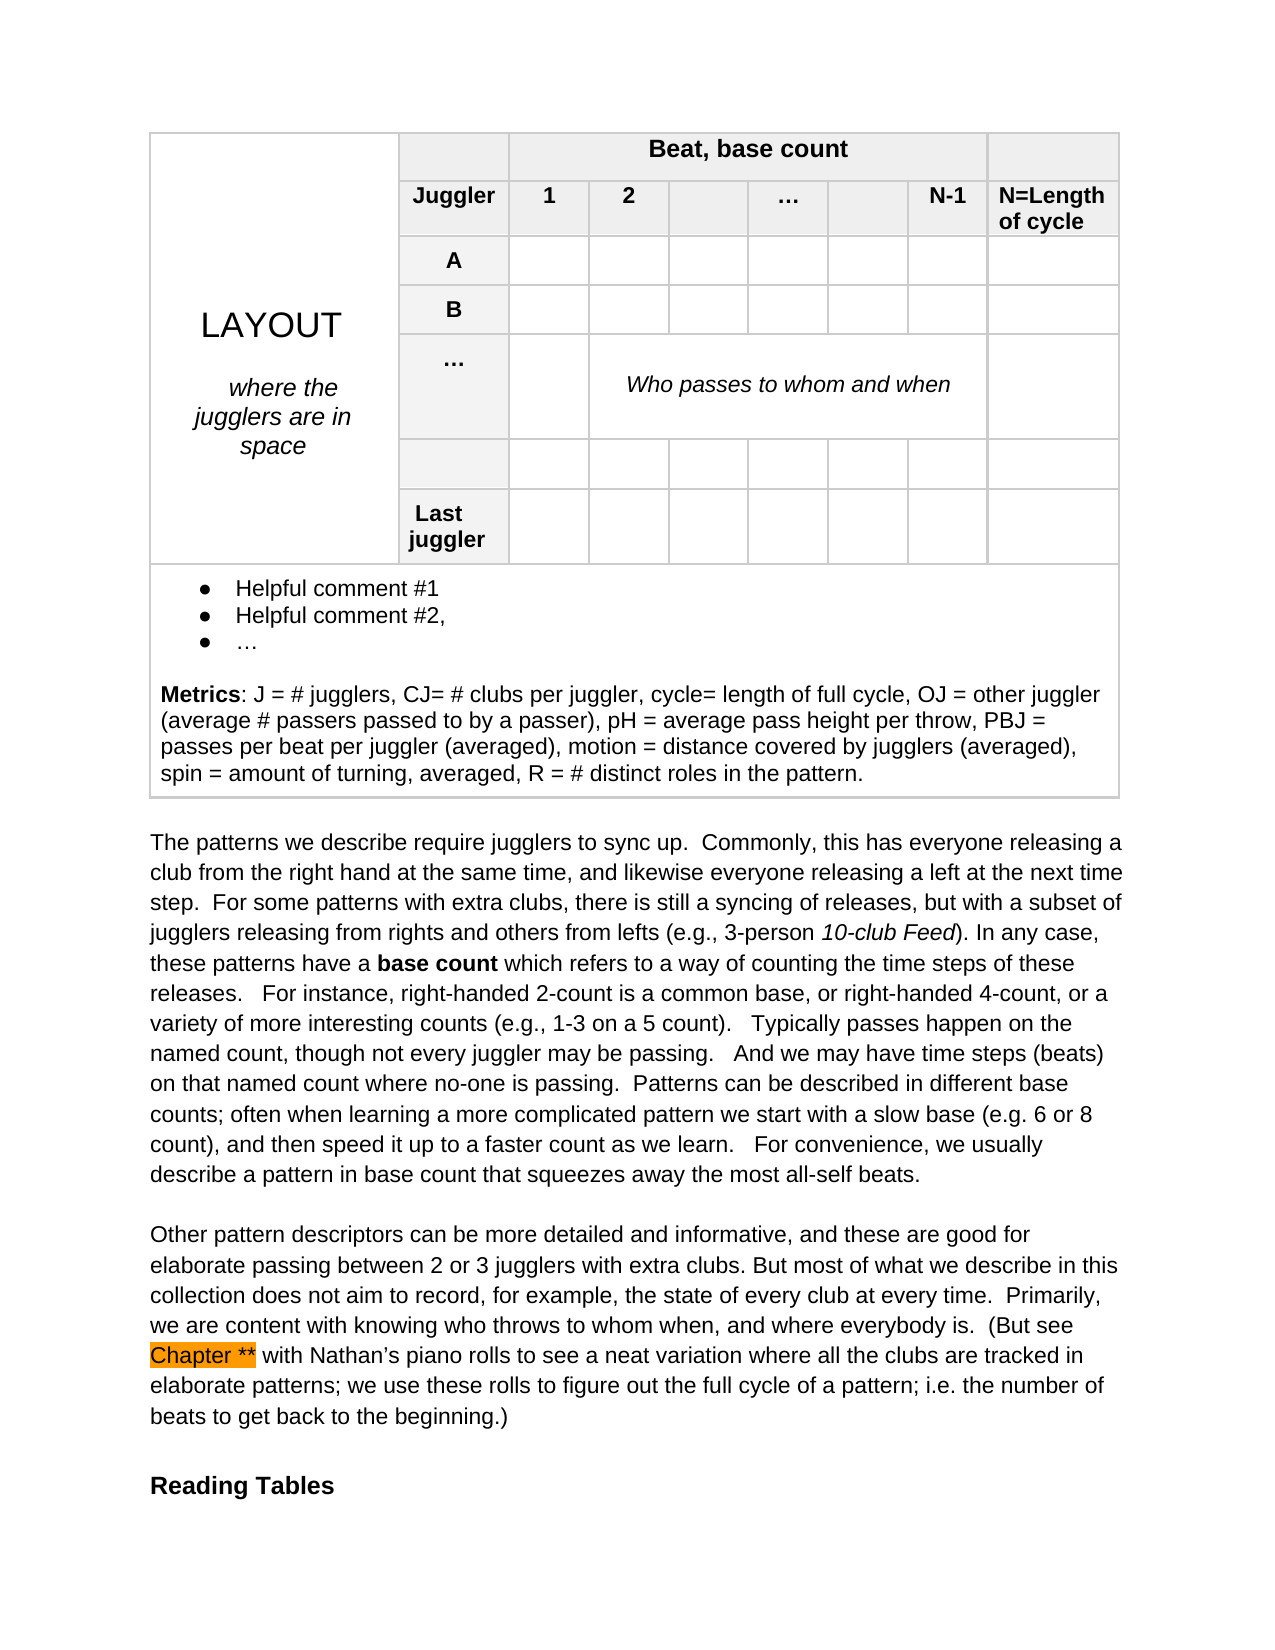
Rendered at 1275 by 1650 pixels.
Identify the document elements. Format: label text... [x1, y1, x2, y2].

table_cell [510, 335, 588, 438]
table_cell [670, 490, 747, 563]
table_cell [909, 237, 986, 284]
table_cell Last juggler [400, 490, 508, 563]
table_cell [590, 440, 668, 487]
table_cell N-1 [909, 182, 986, 234]
table_header [400, 134, 508, 180]
table_cell [989, 237, 1118, 284]
table_cell N=Length of cycle [989, 182, 1118, 234]
table_header LAYOUT where the jugglers are in space [151, 134, 398, 563]
table_cell [989, 335, 1118, 438]
table_cell [400, 440, 508, 487]
table_cell [749, 286, 827, 333]
table_cell 1 [510, 182, 588, 234]
table_cell [989, 286, 1118, 333]
table_cell [909, 286, 986, 333]
table_cell [510, 440, 588, 487]
table_cell [829, 440, 907, 487]
table_header [989, 134, 1118, 180]
table_cell [829, 237, 907, 284]
table_cell Helpful comment #1 Helpful comment #2, … Metrics: J = # jugglers, CJ= # clubs per juggler, cycle= length of full cycle, OJ = other juggler (average # passers passed to by a passer), pH = average pass height per throw, PBJ = passes per beat per juggler (averaged), motion = distance covered by jugglers (averaged), spin = amount of turning, averaged, R = # distinct roles in the pattern. [151, 565, 1118, 796]
table_cell [749, 440, 827, 487]
table_cell [829, 286, 907, 333]
table_cell [670, 440, 747, 487]
table_cell [829, 490, 907, 563]
table_cell [590, 237, 668, 284]
table_cell [749, 237, 827, 284]
table_cell [670, 182, 747, 234]
table_cell [829, 182, 907, 234]
table_cell … [400, 335, 508, 438]
text Reading Tables [150, 1471, 1125, 1500]
table_cell [510, 490, 588, 563]
table_cell [989, 440, 1118, 487]
table_cell [670, 237, 747, 284]
table_cell [909, 440, 986, 487]
table_cell [510, 237, 588, 284]
table_cell Juggler [400, 182, 508, 234]
table_cell [909, 490, 986, 563]
table_header Beat, base count [510, 134, 986, 180]
text Other pattern descriptors can be more detailed and informative, and these are good for elaborate passing between 2 or 3 jugglers with extra clubs. But most of what we describe in this collection does not aim to record, for example, the state of every club at every time. Primarily, we are content with knowing who throws to whom when, and where everybody is. (But see Chapter ** with Nathan’s piano rolls to see a neat variation where all the clubs are tracked in elaborate patterns; we use these rolls to figure out the full cycle of a pattern; i.e. the number of beats to get back to the beginning.) [150, 1221, 1125, 1429]
table_cell … [749, 182, 827, 234]
table_cell [590, 490, 668, 563]
table_cell [590, 286, 668, 333]
table_cell [749, 490, 827, 563]
table_cell [510, 286, 588, 333]
table_cell [989, 490, 1118, 563]
table_cell Who passes to whom and when [590, 335, 986, 438]
table_cell B [400, 286, 508, 333]
text The patterns we describe require jugglers to sync up. Commonly, this has everyone releasing a club from the right hand at the same time, and likewise everyone releasing a left at the next time step. For some patterns with extra clubs, there is still a syncing of releases, but with a subset of jugglers releasing from rights and others from lefts (e.g., 3-person 10-club Feed). In any case, these patterns have a base count which refers to a way of counting the time steps of these releases. For instance, right-handed 2-count is a common base, or right-handed 4-count, or a variety of more interesting counts (e.g., 1-3 on a 5 count). Typically passes happen on the named count, though not every juggler may be passing. And we may have time steps (beats) on that named count where no-one is passing. Patterns can be described in different base counts; often when learning a more complicated pattern we start with a slow base (e.g. 6 or 8 count), and then speed it up to a faster count as we learn. For convenience, we usually describe a pattern in base count that squeezes away the most all-self beats. [150, 829, 1125, 1187]
table_cell 2 [590, 182, 668, 234]
table_cell [670, 286, 747, 333]
table_cell A [400, 237, 508, 284]
